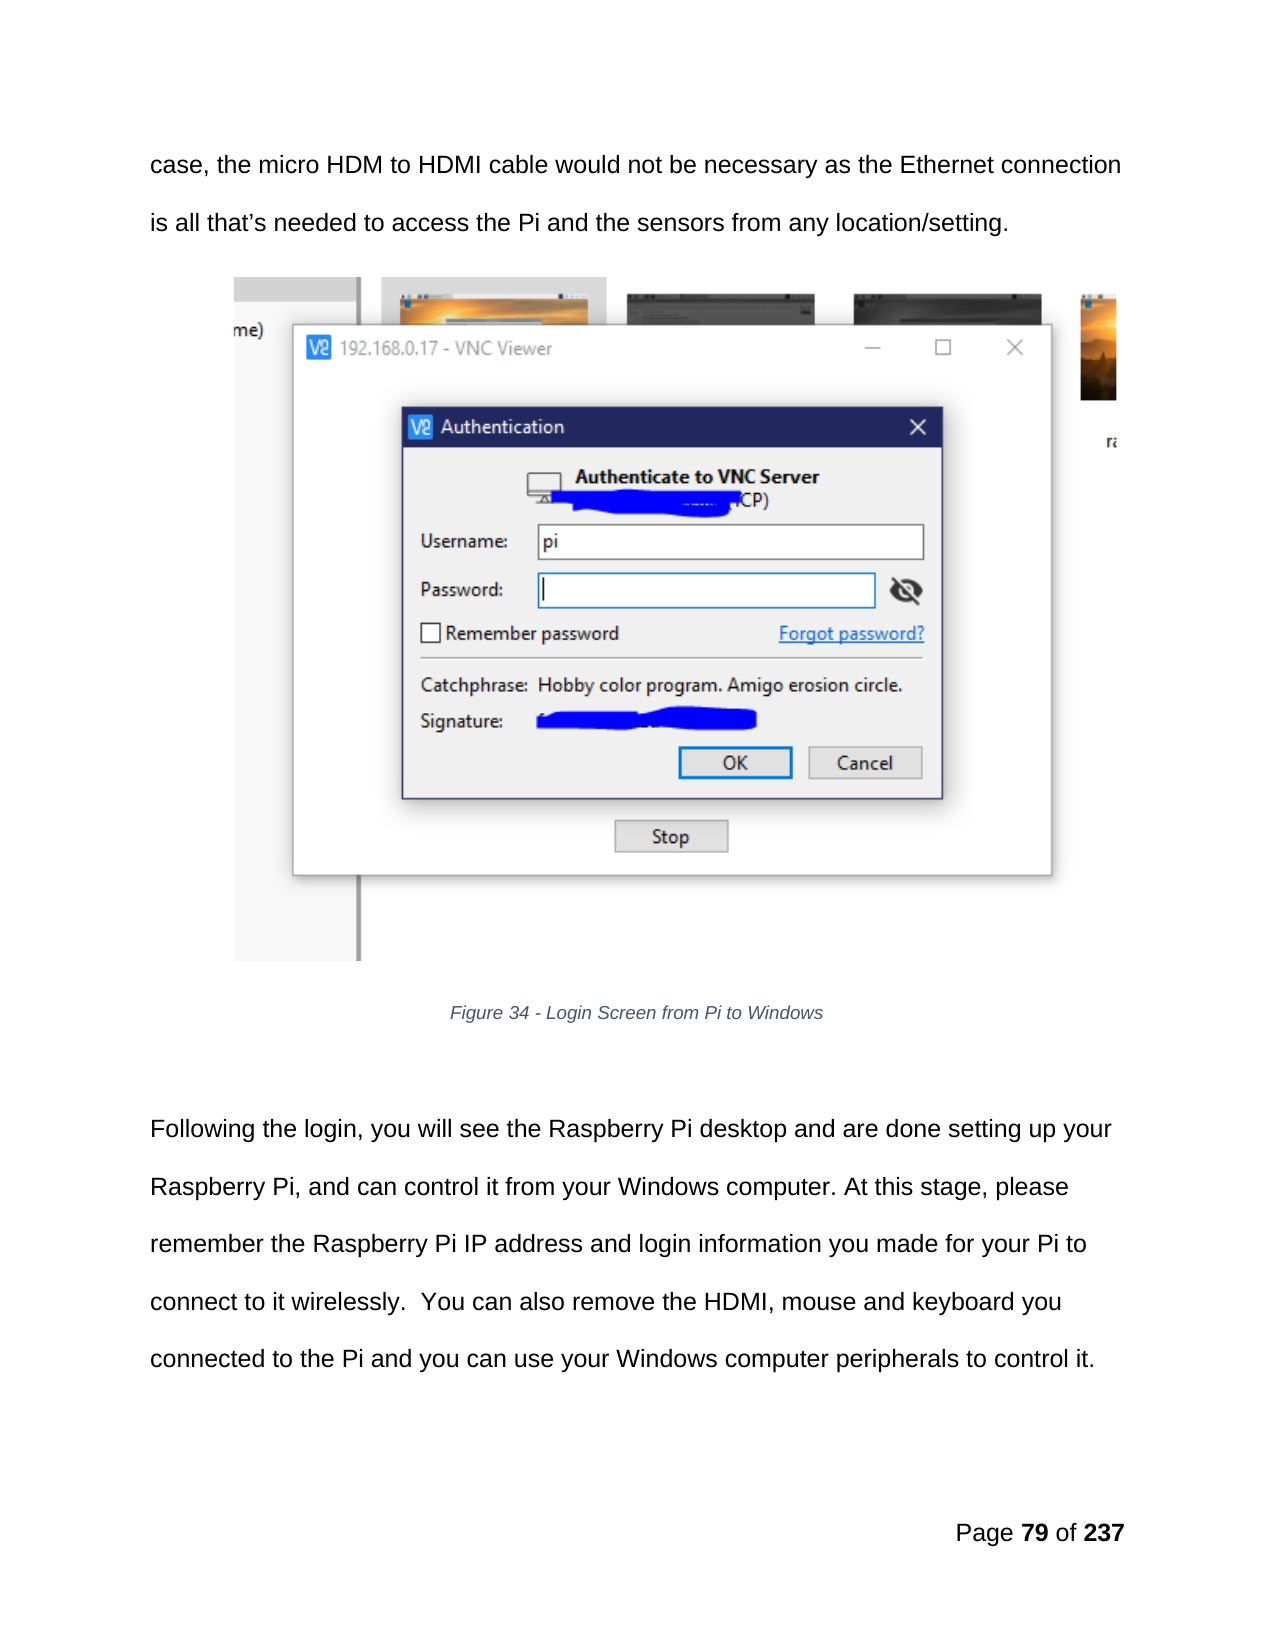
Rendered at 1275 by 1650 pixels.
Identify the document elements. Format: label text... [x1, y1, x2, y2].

picture [233, 277, 1117, 961]
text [150, 150, 1125, 236]
text Following the login, you will see the Raspberry Pi desktop and are done setting up your Raspberry Pi, and can control it from your Windows computer. At this stage, please remember the Raspberry Pi IP address and login information you made for your Pi to connect to it wirelessly. You can also remove the HDMI, mouse and keyboard you connected to the Pi and you can use your Windows computer peripherals to control it. [150, 1114, 1125, 1373]
